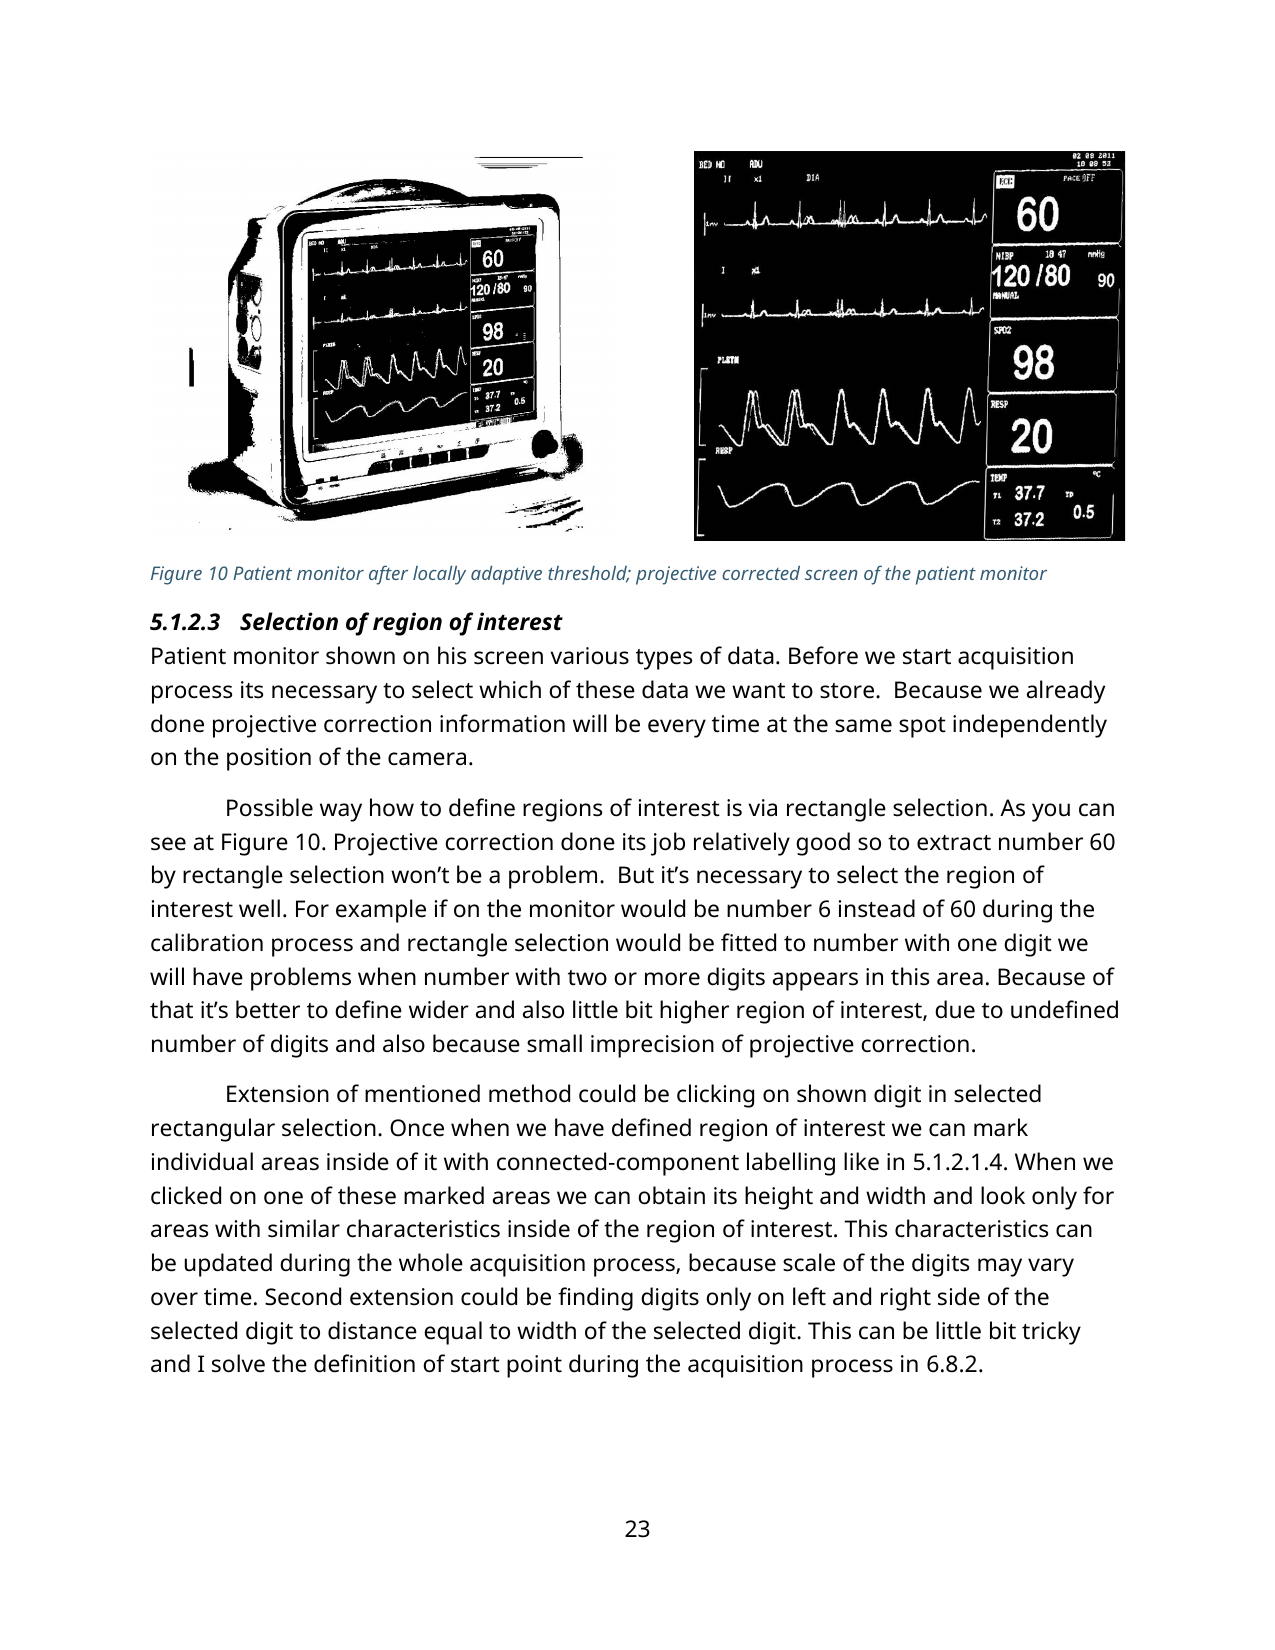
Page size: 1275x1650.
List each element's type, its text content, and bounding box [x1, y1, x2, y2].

text Patient monitor shown on his screen various types of data. Before we start acquisition process its necessary to select which of these data we want to store. Because we already done projective correction information will be every time at the same spot independently on the position of the camera. [150, 640, 1125, 773]
text Extension of mentioned method could be clicking on shown digit in selected rectangular selection. Once when we have defined region of interest we can mark individual areas inside of it with connected-component labelling like in 5.1.2.1.4. When we clicked on one of these marked areas we can obtain its height and width and look only for areas with similar characteristics inside of the region of interest. This characteristics can be updated during the whole acquisition process, because scale of the digits may vary over time. Second extension could be finding digits only on left and right side of the selected digit to distance equal to width of the selected digit. This can be little bit tricky and I solve the definition of start point during the acquisition process in 6.8.2. [150, 1078, 1125, 1380]
picture [150, 150, 1125, 541]
text Possible way how to define regions of interest is via rectangle selection. As you can see at Figure 10. Projective correction done its job relatively good so to extract number 60 by rectangle selection won’t be a problem. But it’s necessary to select the region of interest well. For example if on the monitor would be number 6 instead of 60 during the calibration process and rectangle selection would be fitted to number with one digit we will have problems when number with two or more digits appears in this area. Because of that it’s better to define wider and also little bit higher region of interest, due to undefined number of digits and also because small imprecision of projective correction. [150, 792, 1125, 1059]
subtitle Selection of region of interest [150, 606, 1125, 638]
